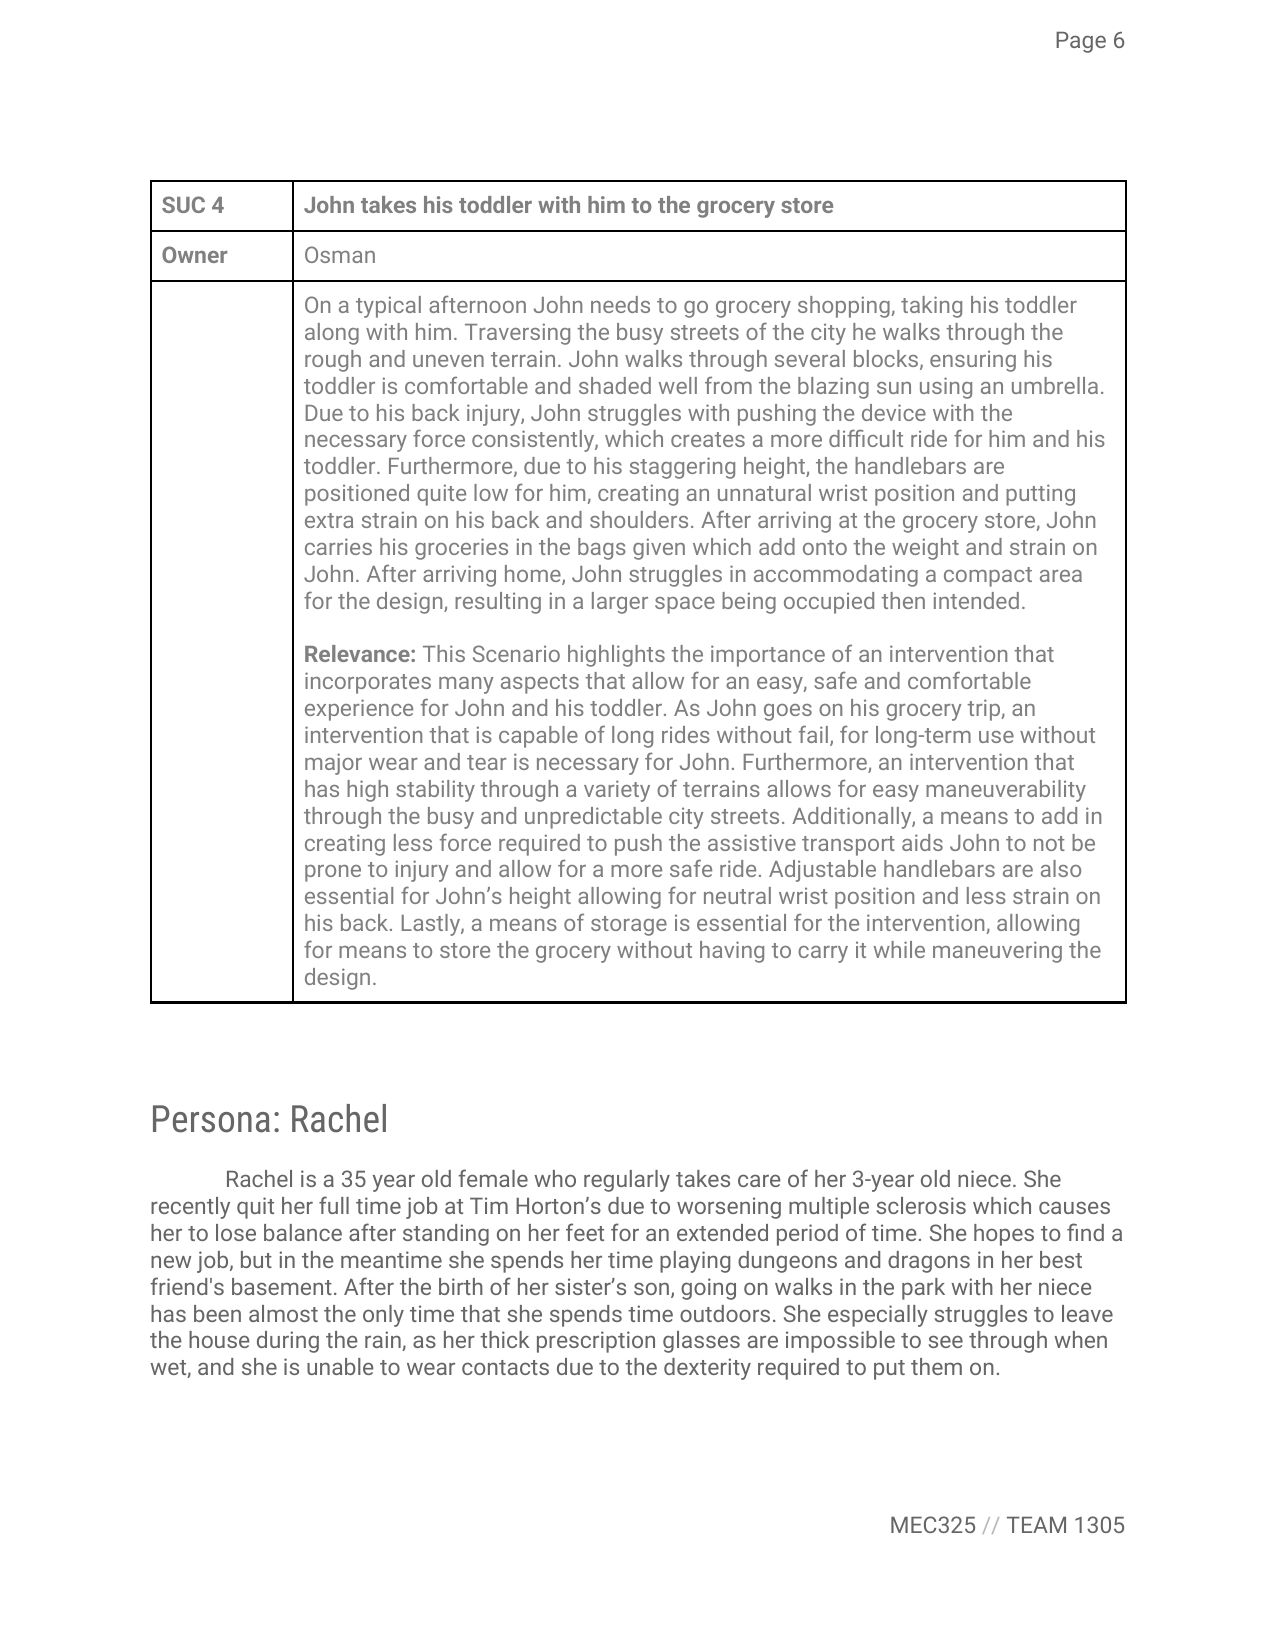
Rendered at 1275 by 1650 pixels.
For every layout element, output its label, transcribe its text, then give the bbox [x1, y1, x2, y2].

table_cell [152, 282, 292, 1001]
text Rachel is a 35 year old female who regularly takes care of her 3-year old niece. She recently quit her full time job at Tim Horton’s due to worsening multiple sclerosis which causes her to lose balance after standing on her feet for an extended period of time. She hopes to find a new job, but in the meantime she spends her time playing dungeons and dragons in her best friend's basement. After the birth of her sister’s son, going on walks in the park with her niece has been almost the only time that she spends time outdoors. She especially struggles to leave the house during the rain, as her thick prescription glasses are impossible to see through when wet, and she is unable to wear contacts due to the dexterity required to put them on. [150, 1166, 1125, 1381]
table_cell Osman [294, 232, 1125, 280]
table_cell On a typical afternoon John needs to go grocery shopping, taking his toddler along with him. Traversing the busy streets of the city he walks through the rough and uneven terrain. John walks through several blocks, ensuring his toddler is comfortable and shaded well from the blazing sun using an umbrella. Due to his back injury, John struggles with pushing the device with the necessary force consistently, which creates a more difficult ride for him and his toddler. Furthermore, due to his staggering height, the handlebars are positioned quite low for him, creating an unnatural wrist position and putting extra strain on his back and shoulders. After arriving at the grocery store, John carries his groceries in the bags given which add onto the weight and strain on John. After arriving home, John struggles in accommodating a compact area for the design, resulting in a larger space being occupied then intended. Relevance: This Scenario highlights the importance of an intervention that incorporates many aspects that allow for an easy, safe and comfortable experience for John and his toddler. As John goes on his grocery trip, an intervention that is capable of long rides without fail, for long-term use without major wear and tear is necessary for John. Furthermore, an intervention that has high stability through a variety of terrains allows for easy maneuverability through the busy and unpredictable city streets. Additionally, a means to add in creating less force required to push the assistive transport aids John to not be prone to injury and allow for a more safe ride. Adjustable handlebars are also essential for John’s height allowing for neutral wrist position and less strain on his back. Lastly, a means of storage is essential for the intervention, allowing for means to store the grocery without having to carry it while maneuvering the design. [294, 282, 1125, 1001]
subtitle Persona: Rachel [150, 1097, 1125, 1141]
table_header John takes his toddler with him to the grocery store [294, 182, 1125, 230]
table_header SUC 4 [152, 182, 292, 230]
table_cell Owner [152, 232, 292, 280]
